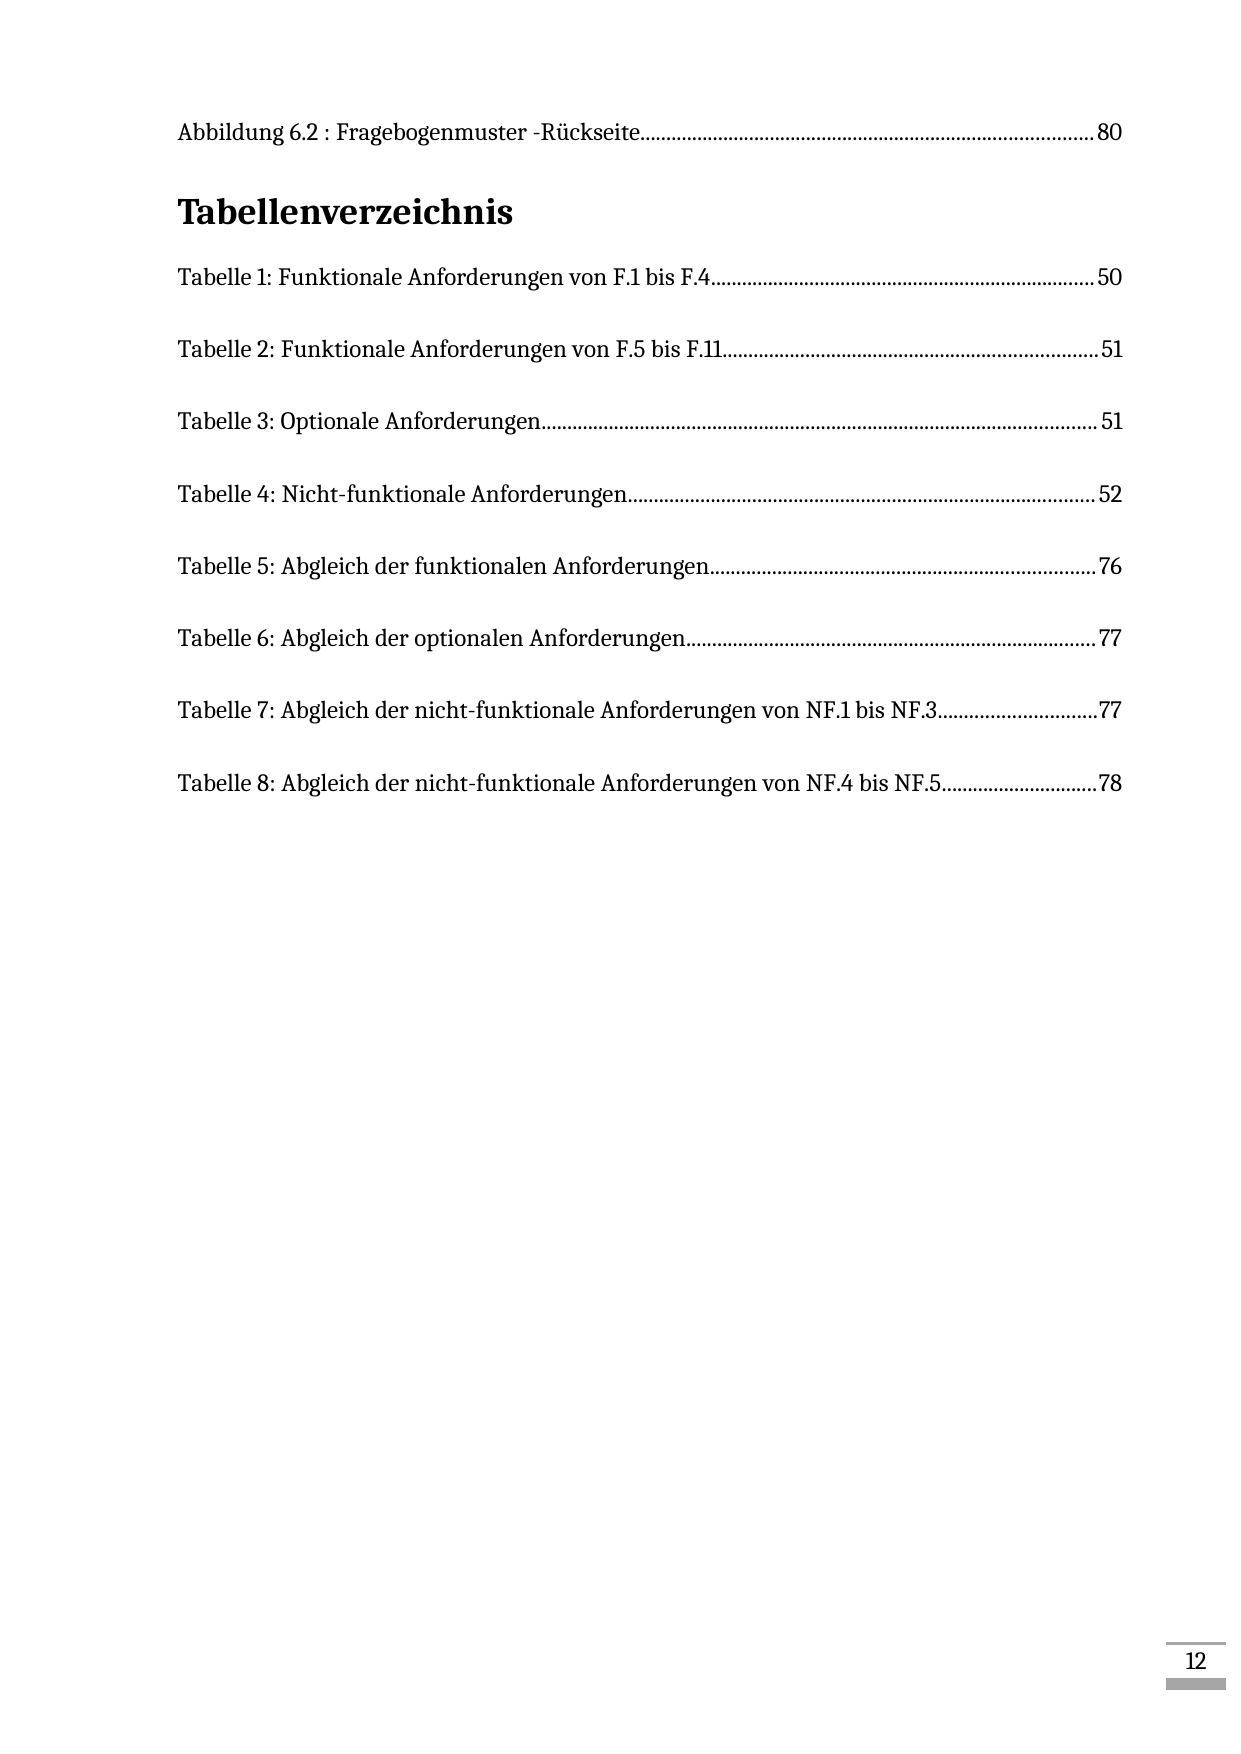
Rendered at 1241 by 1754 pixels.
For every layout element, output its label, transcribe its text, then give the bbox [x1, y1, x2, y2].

text Tabelle 7: Abgleich der nicht-funktionale Anforderungen von NF.1 bis NF.3 77 [177, 696, 1104, 725]
text Tabelle 2: Funktionale Anforderungen von F.5 bis F.11 51 [177, 335, 1104, 364]
text Tabelle 8: Abgleich der nicht-funktionale Anforderungen von NF.4 bis NF.5 78 [177, 769, 1104, 797]
text Tabelle 3: Optionale Anforderungen 51 [177, 407, 1104, 436]
text Tabelle 5: Abgleich der funktionalen Anforderungen 76 [177, 552, 1104, 581]
text Abbildung 6.2 : Fragebogenmuster -Rückseite 80 [177, 118, 1104, 147]
text Tabelle 4: Nicht-funktionale Anforderungen 52 [177, 479, 1104, 508]
text Tabelle 6: Abgleich der optionalen Anforderungen 77 [177, 624, 1104, 653]
text Tabelle 1: Funktionale Anforderungen von F.1 bis F.4 50 [177, 263, 1104, 291]
subtitle Tabellenverzeichnis [177, 190, 1152, 233]
